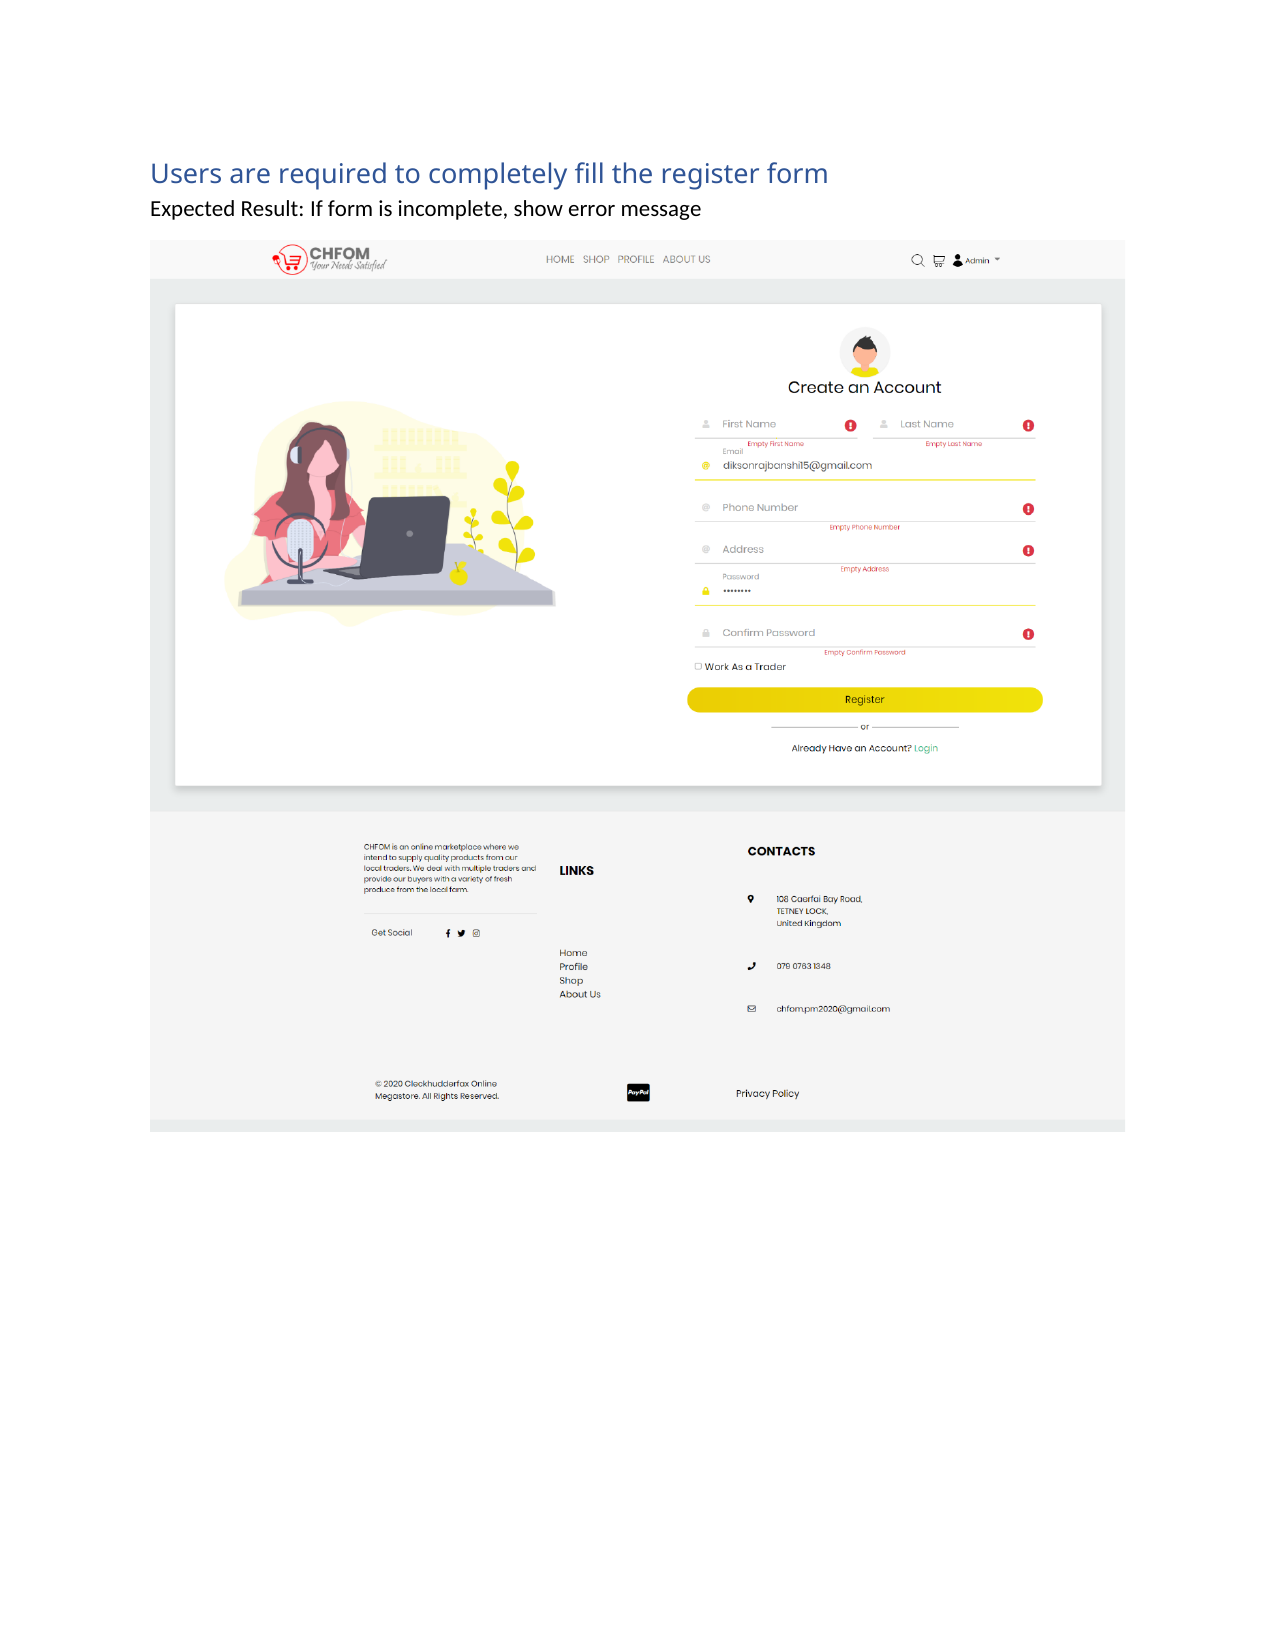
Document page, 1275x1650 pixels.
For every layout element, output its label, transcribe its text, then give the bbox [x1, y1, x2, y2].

picture [150, 240, 1125, 1132]
subtitle Users are required to completely fill the register form [150, 154, 1125, 191]
text Expected Result: If form is incomplete, show error message [150, 194, 1125, 222]
